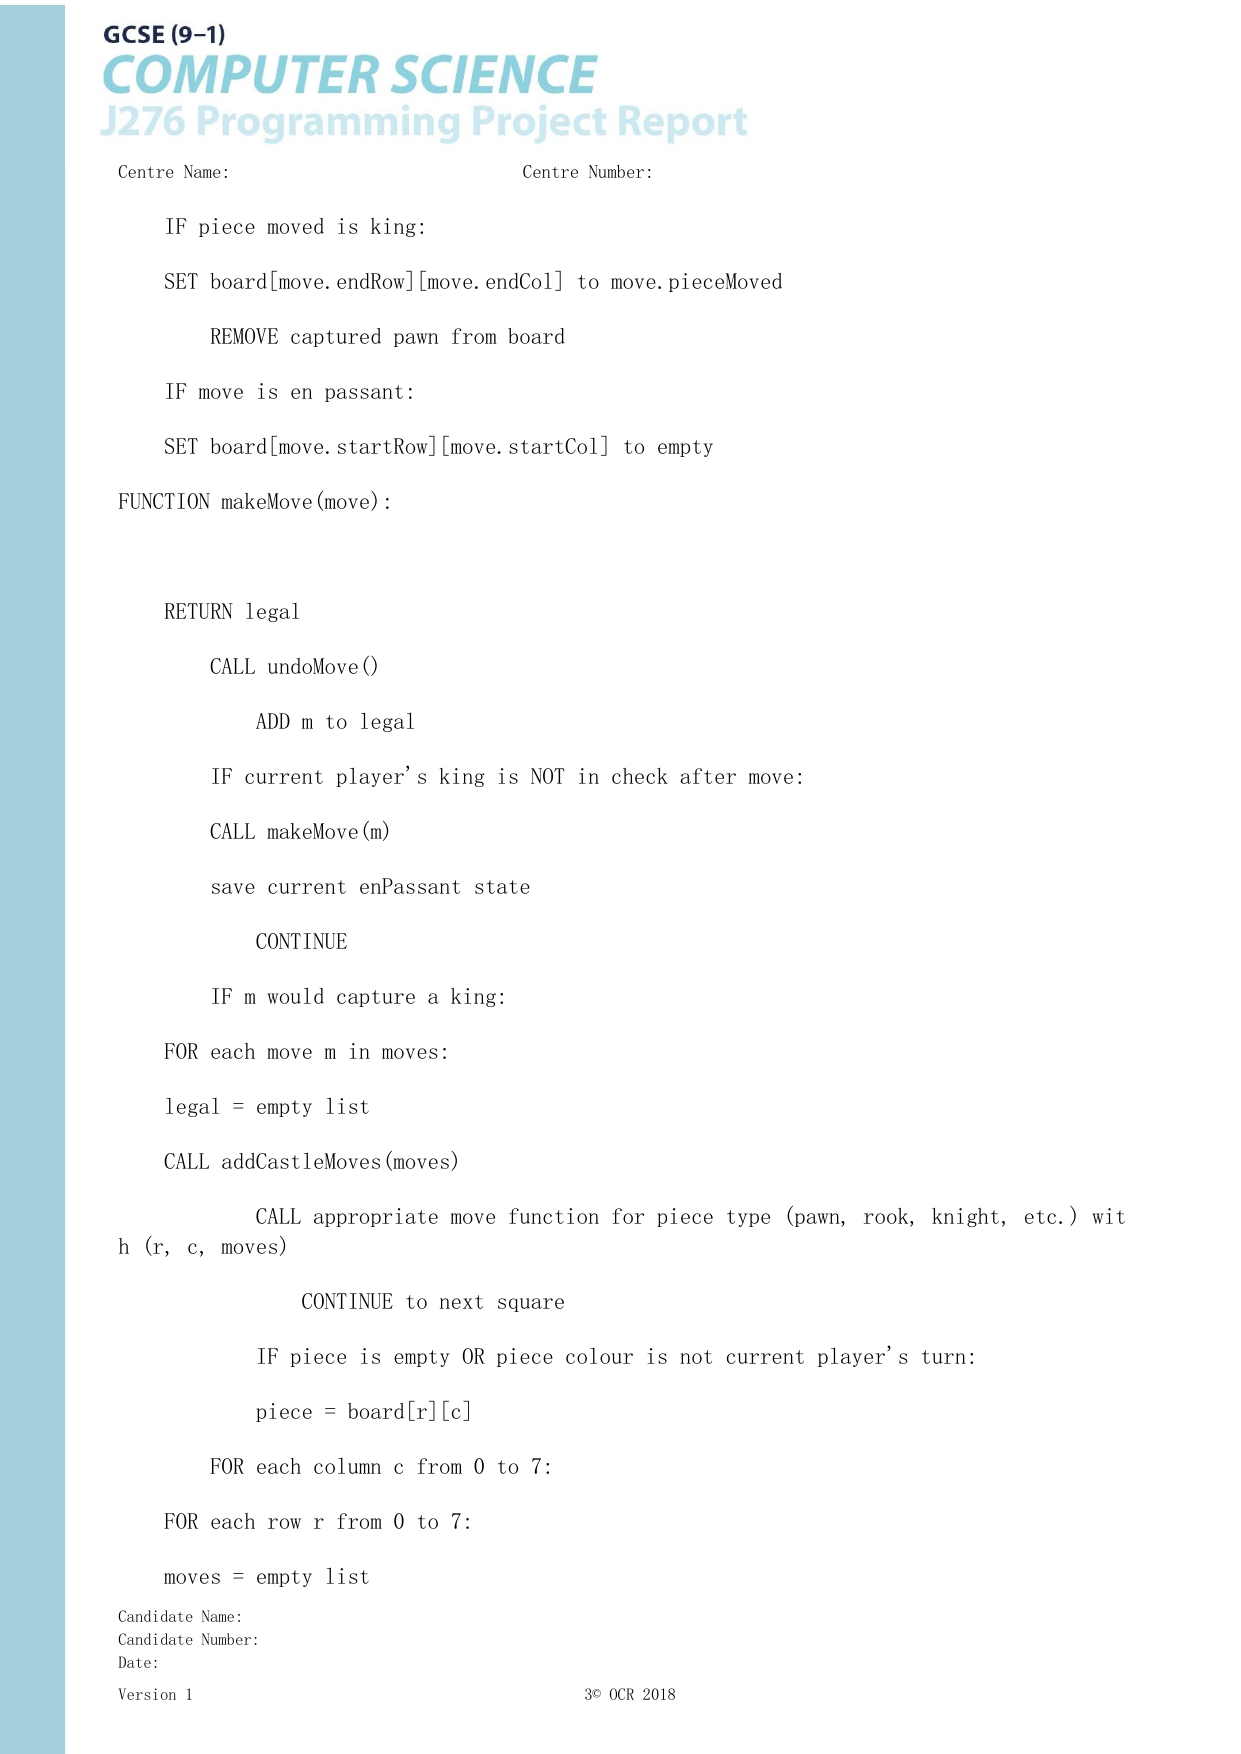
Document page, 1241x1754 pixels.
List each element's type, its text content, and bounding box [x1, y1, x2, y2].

text IF move is en passant: [118, 376, 1137, 402]
text CALL makeMove(m) [118, 816, 1137, 842]
text ADD m to legal [118, 706, 1137, 732]
picture [65, 0, 1240, 168]
text piece = board[r][c] [118, 1396, 1137, 1422]
text CALL appropriate move function for piece type (pawn, rook, knight, etc.) with (r, c, moves) [118, 1201, 1137, 1257]
text IF piece is empty OR piece colour is not current player's turn: [118, 1341, 1137, 1367]
text FOR each move m in moves: [118, 1036, 1137, 1062]
text REMOVE captured pawn from board [118, 321, 1137, 347]
text FOR each row r from 0 to 7: [118, 1506, 1137, 1532]
text IF current player's king is NOT in check after move: [118, 761, 1137, 787]
text save current enPassant state [118, 871, 1137, 897]
text FOR each column c from 0 to 7: [118, 1451, 1137, 1477]
text CALL addCastleMoves(moves) [118, 1146, 1137, 1172]
text IF m would capture a king: [118, 981, 1137, 1007]
text RETURN legal [118, 596, 1137, 622]
text SET board[move.startRow][move.startCol] to empty [118, 431, 1137, 457]
text SET board[move.endRow][move.endCol] to move.pieceMoved [118, 266, 1137, 292]
text FUNCTION makeMove(move): [118, 486, 1137, 512]
text CONTINUE to next square [118, 1286, 1137, 1312]
text moves = empty list [118, 1561, 1137, 1587]
text CALL undoMove() [118, 651, 1137, 677]
text IF piece moved is king: [118, 211, 1137, 237]
text legal = empty list [118, 1091, 1137, 1117]
text CONTINUE [118, 926, 1137, 952]
